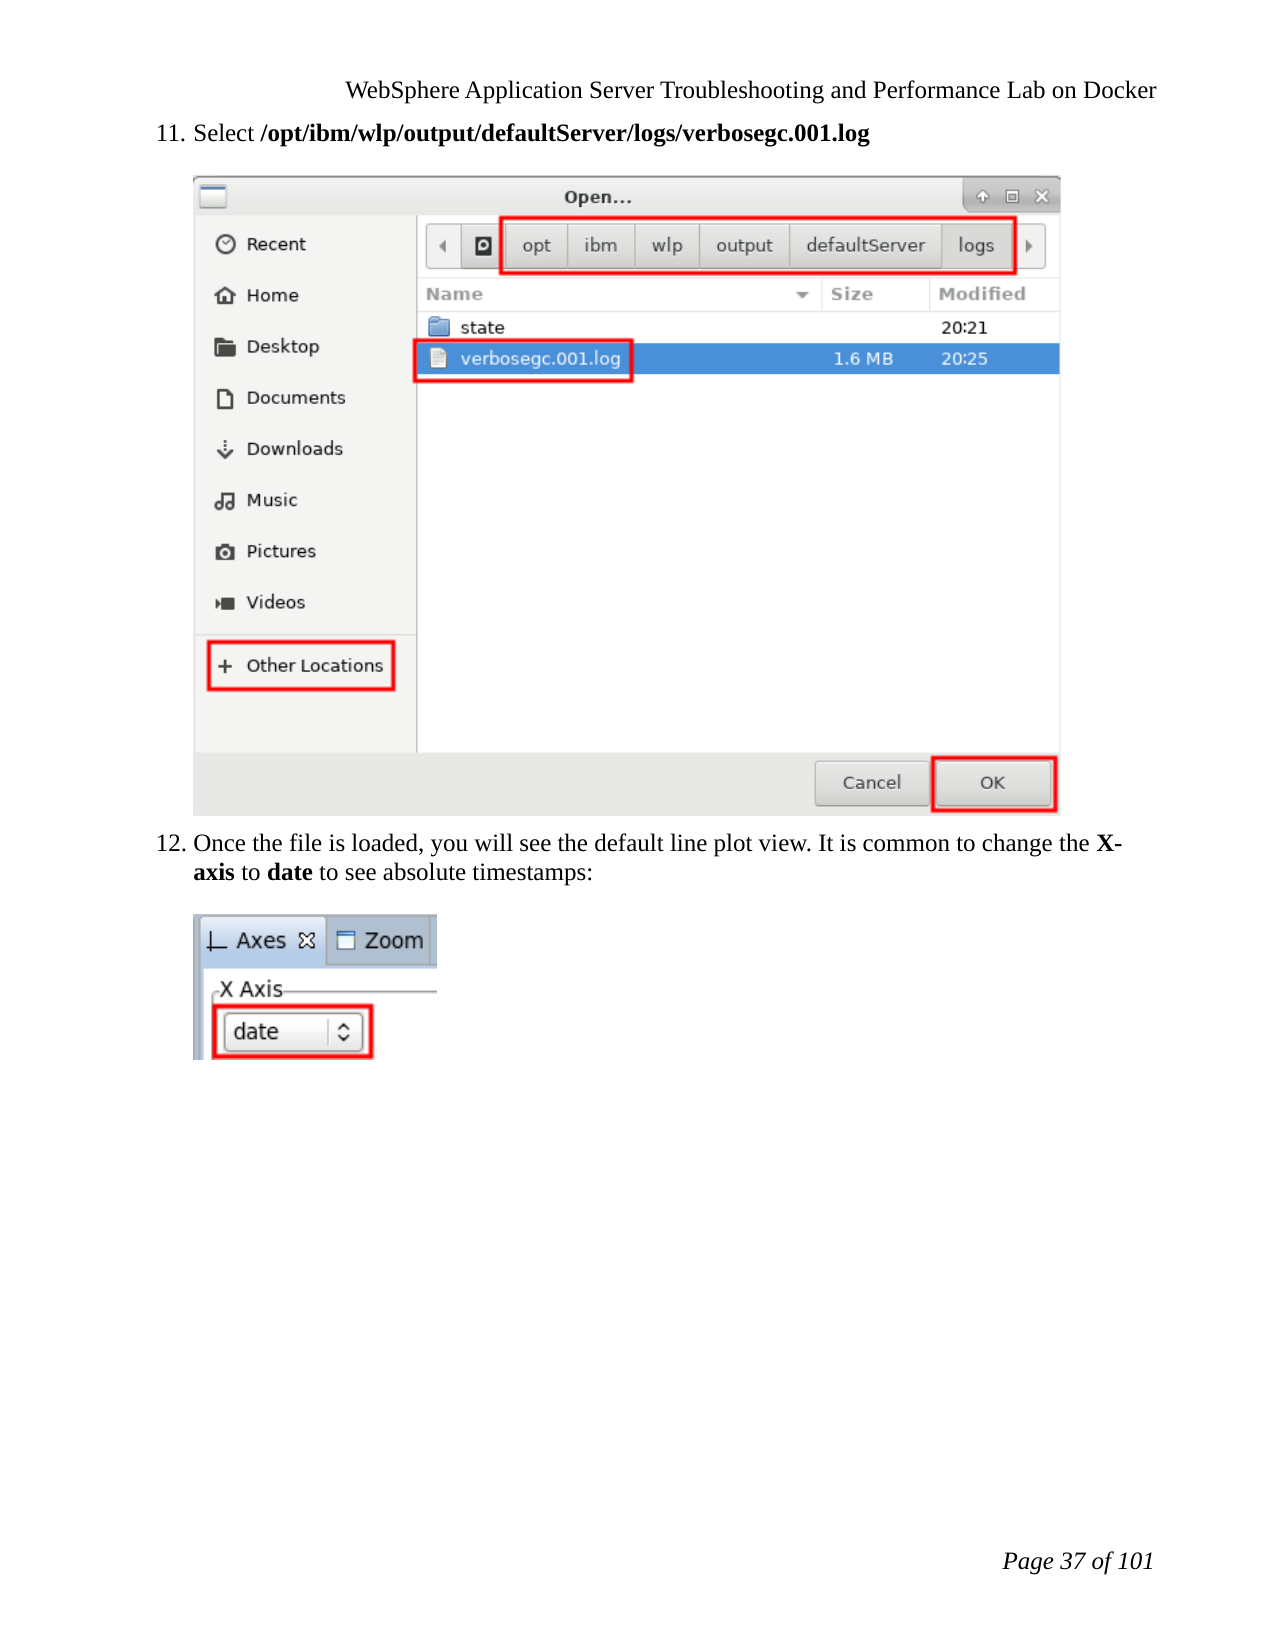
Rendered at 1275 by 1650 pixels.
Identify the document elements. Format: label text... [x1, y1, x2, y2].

picture [193, 175, 1061, 816]
picture [193, 914, 437, 1060]
list Once the file is loaded, you will see the default line plot view. It is common to change the X-axis to date to see absolute timestamps: [156, 828, 1157, 1060]
